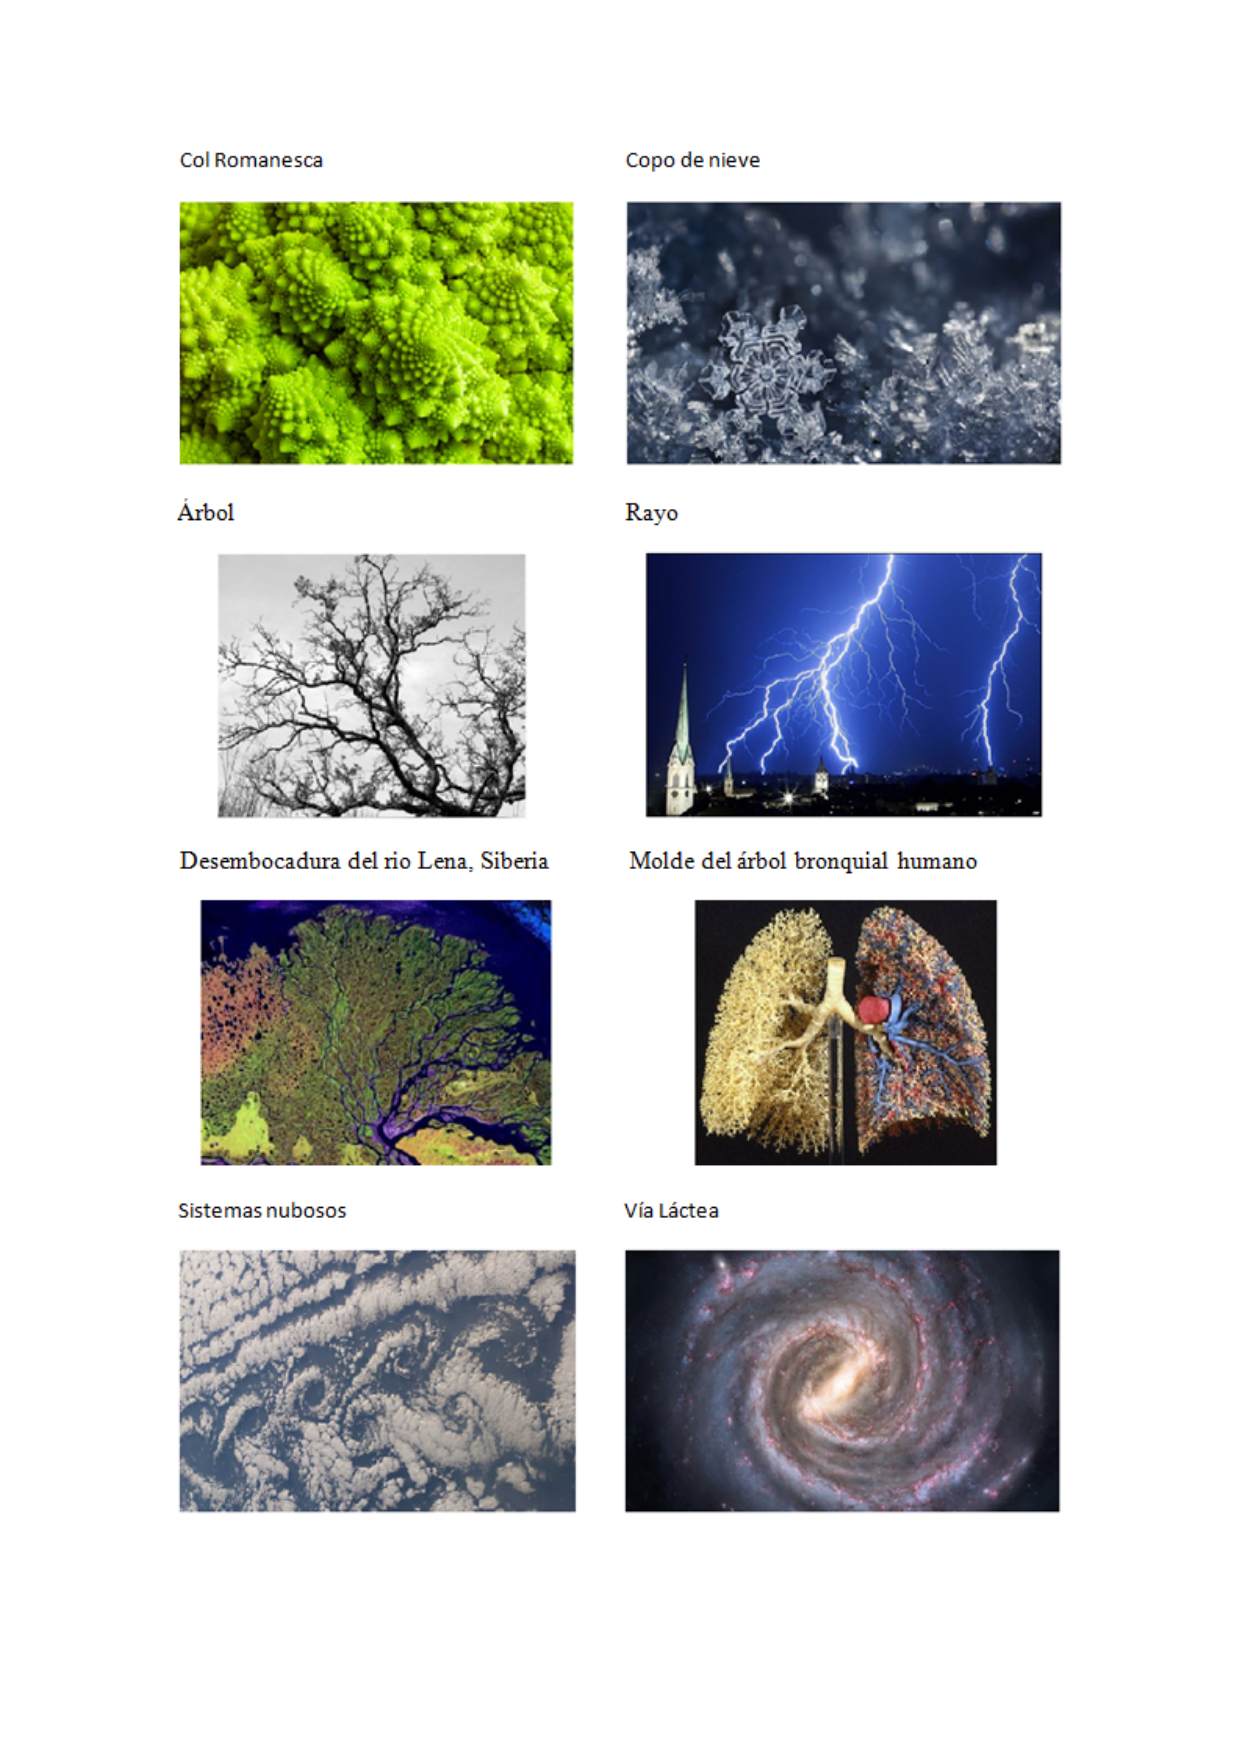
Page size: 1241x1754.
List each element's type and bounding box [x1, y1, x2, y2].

picture [177, 1196, 1063, 1518]
picture [177, 848, 1060, 1172]
picture [177, 495, 1062, 823]
picture [177, 147, 1063, 470]
